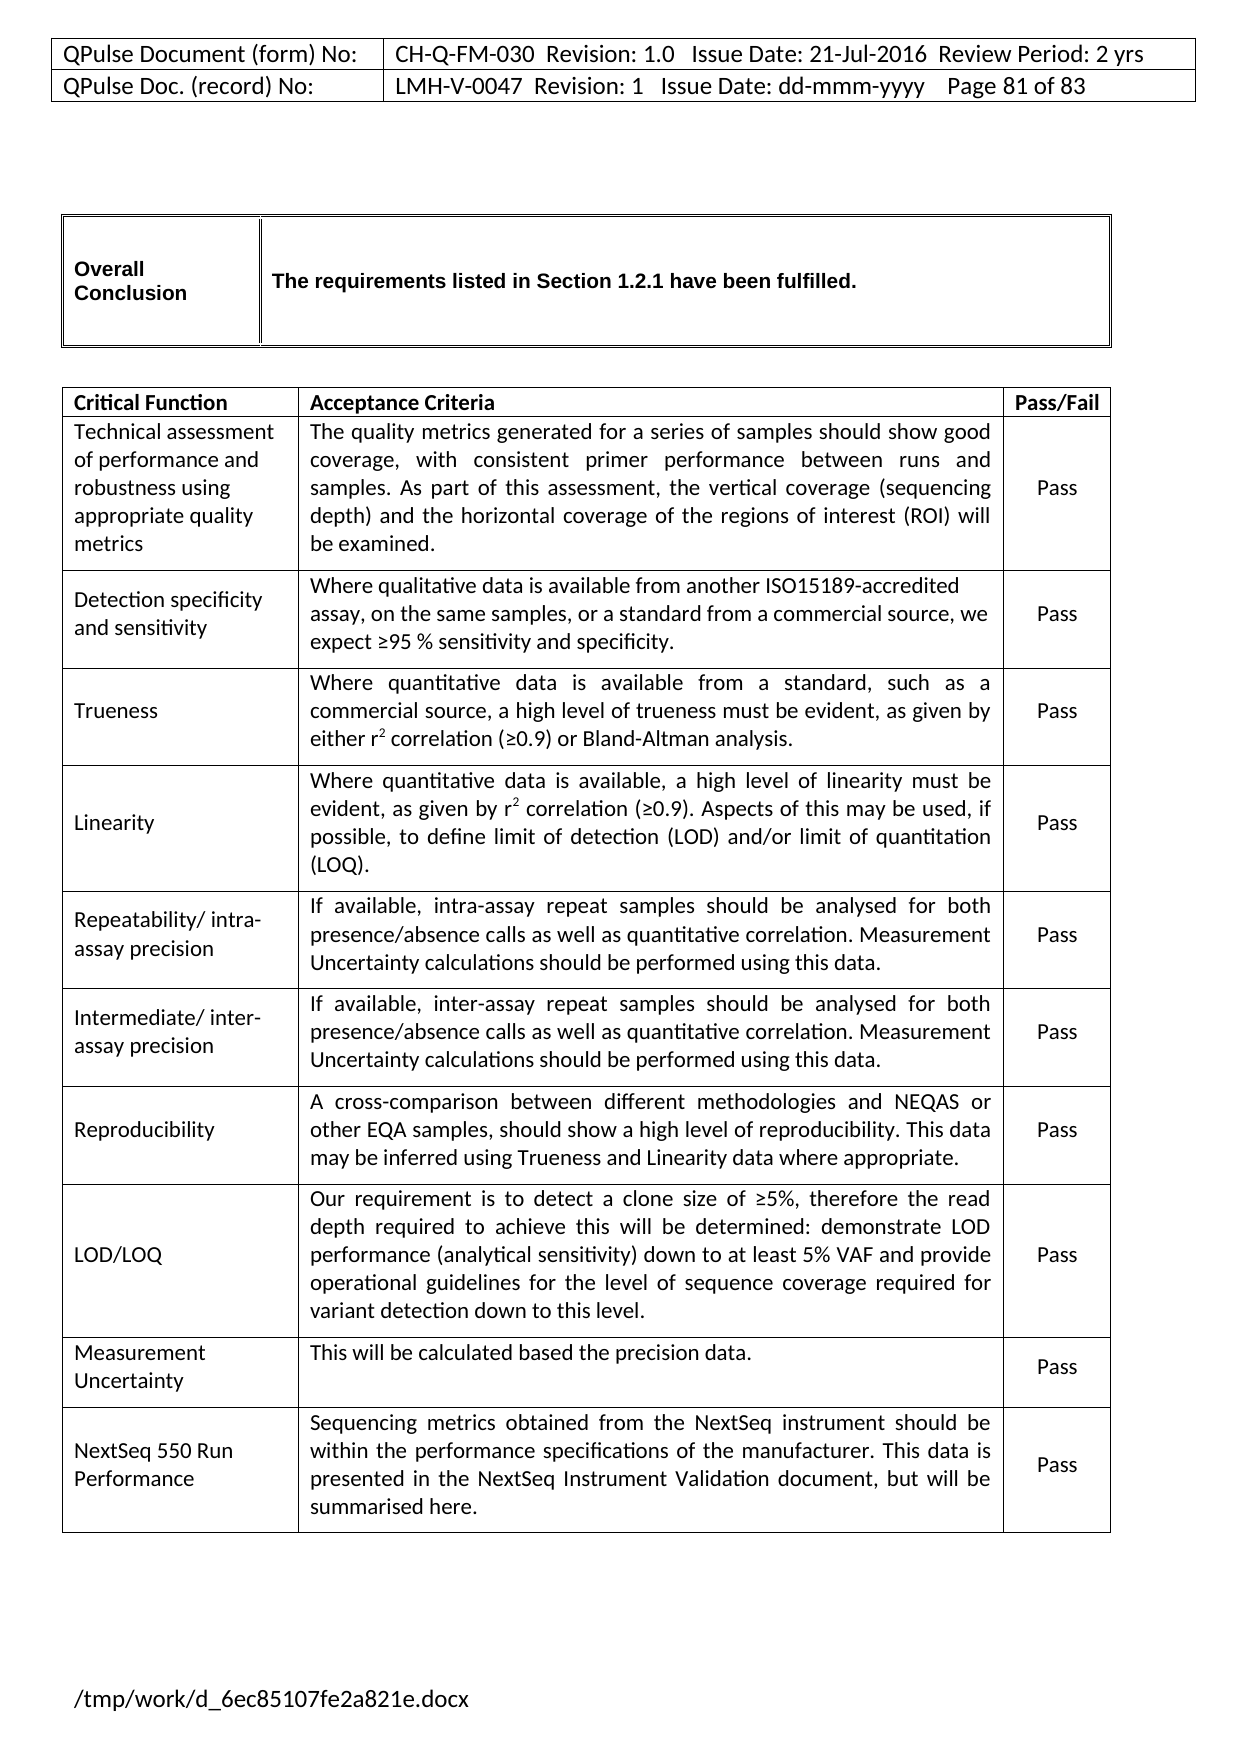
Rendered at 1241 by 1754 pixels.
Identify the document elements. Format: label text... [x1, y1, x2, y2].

table_cell Detection specificity and sensitivity [63, 571, 298, 667]
table_cell This will be calculated based the precision data. [299, 1338, 1003, 1407]
table_cell Pass [1004, 571, 1110, 667]
table_cell NextSeq 550 Run Performance [63, 1408, 298, 1532]
table_cell Our requirement is to detect a clone size of ≥5%, therefore the read depth required to achieve this will be determined: demonstrate LOD performance (analytical sensitivity) down to at least 5% VAF and provide operational guidelines for the level of sequence coverage required for variant detection down to this level. [299, 1185, 1003, 1337]
table_cell Pass [1004, 892, 1110, 988]
table_cell If available, intra-assay repeat samples should be analysed for both presence/absence calls as well as quantitative correlation. Measurement Uncertainty calculations should be performed using this data. [299, 892, 1003, 988]
table_cell Linearity [63, 766, 298, 891]
table_cell If available, inter-assay repeat samples should be analysed for both presence/absence calls as well as quantitative correlation. Measurement Uncertainty calculations should be performed using this data. [299, 989, 1003, 1086]
table_cell Pass [1004, 1408, 1110, 1532]
table_cell Intermediate/ inter-assay precision [63, 989, 298, 1086]
table_header Pass/Fail [1004, 388, 1110, 416]
table_cell Pass [1004, 989, 1110, 1086]
table_header Overall Conclusion [64, 217, 260, 345]
table_cell Where quantitative data is available from a standard, such as a commercial source, a high level of trueness must be evident, as given by either r2 correlation (≥0.9) or Bland-Altman analysis. [299, 669, 1003, 765]
table_cell A cross-comparison between different methodologies and NEQAS or other EQA samples, should show a high level of reproducibility. This data may be inferred using Trueness and Linearity data where appropriate. [299, 1087, 1003, 1183]
table_cell Pass [1004, 669, 1110, 765]
table_cell Repeatability/ intra-assay precision [63, 892, 298, 988]
table_cell Reproducibility [63, 1087, 298, 1183]
table_cell Trueness [63, 669, 298, 765]
table_cell Where quantitative data is available, a high level of linearity must be evident, as given by r2 correlation (≥0.9). Aspects of this may be used, if possible, to define limit of detection (LOD) and/or limit of quantitation (LOQ). [299, 766, 1003, 891]
table_cell Pass [1004, 417, 1110, 570]
table_cell Pass [1004, 1087, 1110, 1183]
table_cell LOD/LOQ [63, 1185, 298, 1337]
table_header Critical Function [63, 388, 298, 416]
table_cell Sequencing metrics obtained from the NextSeq instrument should be within the performance specifications of the manufacturer. This data is presented in the NextSeq Instrument Validation document, but will be summarised here. [299, 1408, 1003, 1532]
table_header Acceptance Criteria [299, 388, 1003, 416]
table_cell Measurement Uncertainty [63, 1338, 298, 1407]
table_cell Technical assessment of performance and robustness using appropriate quality metrics [63, 417, 298, 570]
table_cell Pass [1004, 1185, 1110, 1337]
table_cell Pass [1004, 766, 1110, 891]
table_cell The quality metrics generated for a series of samples should show good coverage, with consistent primer performance between runs and samples. As part of this assessment, the vertical coverage (sequencing depth) and the horizontal coverage of the regions of interest (ROI) will be examined. [299, 417, 1003, 570]
table_header The requirements listed in Section 1.2.1 have been fulfilled. [260, 217, 1109, 345]
table_cell Pass [1004, 1338, 1110, 1407]
table_cell Where qualitative data is available from another ISO15189-accredited assay, on the same samples, or a standard from a commercial source, we expect ≥95 % sensitivity and specificity. [299, 571, 1003, 667]
